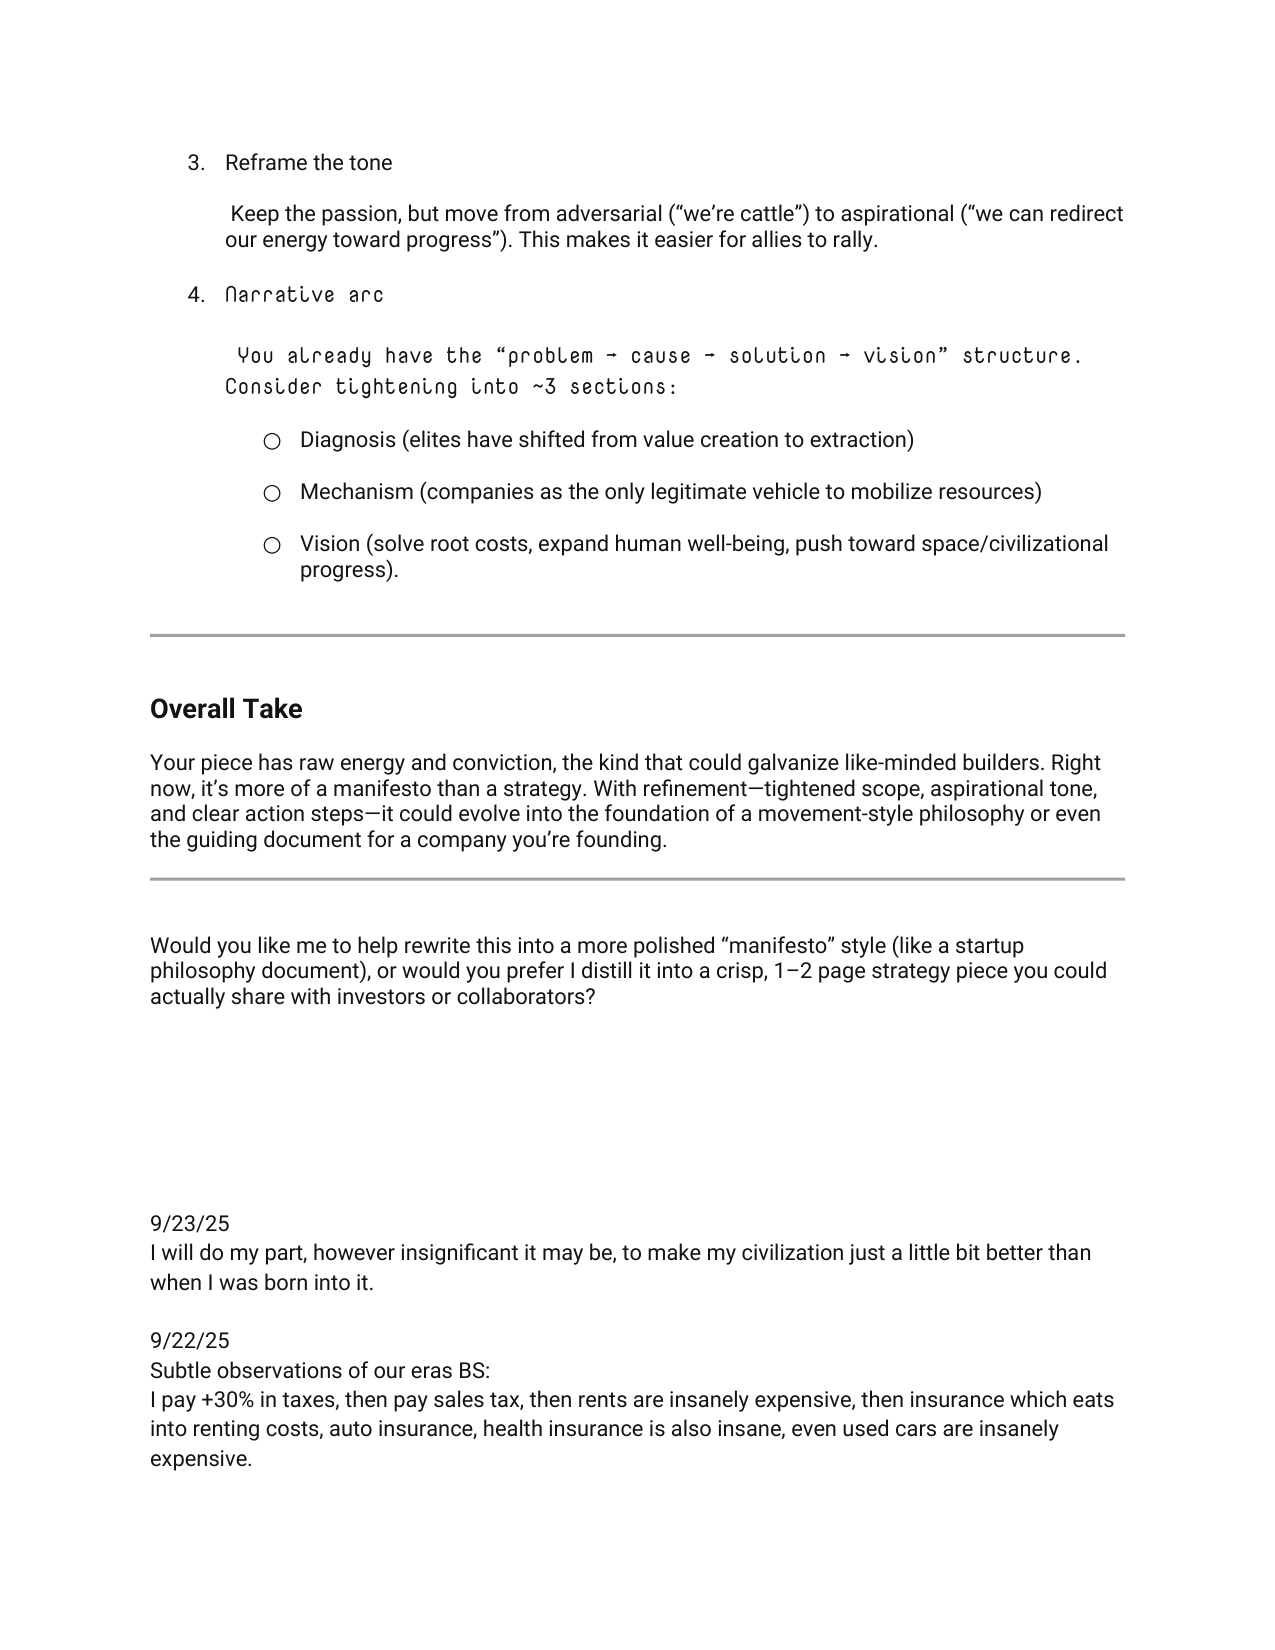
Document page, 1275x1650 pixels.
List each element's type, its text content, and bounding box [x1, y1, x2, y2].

list Vision (solve root costs, expand human well-being, push toward space/civilizational progress). [262, 531, 1125, 609]
text Subtle observations of our eras BS: [150, 1358, 1125, 1383]
list Narrative arc You already have the “problem → cause → solution → vision” structure. Consider tightening into ~3 sections: [187, 279, 1125, 427]
text 9/22/25 [150, 1328, 1125, 1354]
text I will do my part, however insignificant it may be, to make my civilization just a little bit better than when I was born into it. [150, 1240, 1125, 1295]
text Would you like me to help rewrite this into a more polished “manifesto” style (like a startup philosophy document), or would you prefer I distill it into a crisp, 1–2 page strategy piece you could actually share with investors or collaborators? [150, 933, 1125, 1009]
text 9/23/25 [150, 1211, 1125, 1236]
text I pay +30% in taxes, then pay sales tax, then rents are insanely expensive, then insurance which eats into renting costs, auto insurance, health insurance is also insane, even used cars are insanely expensive. [150, 1387, 1125, 1471]
subtitle Overall Take [150, 693, 1125, 725]
list Reframe the tone Keep the passion, but move from adversarial (“we’re cattle”) to aspirational (“we can redirect our energy toward progress”). This makes it easier for allies to rally. [187, 150, 1125, 279]
text Your piece has raw energy and conviction, the kind that could galvanize like-minded builders. Right now, it’s more of a manifesto than a strategy. With refinement—tightened scope, aspirational tone, and clear action steps—it could evolve into the foundation of a movement-style philosophy or even the guiding document for a company you’re founding. [150, 750, 1125, 852]
list Mechanism (companies as the only legitimate vehicle to mobilize resources) [262, 479, 1125, 531]
list Diagnosis (elites have shifted from value creation to extraction) [262, 427, 1125, 479]
